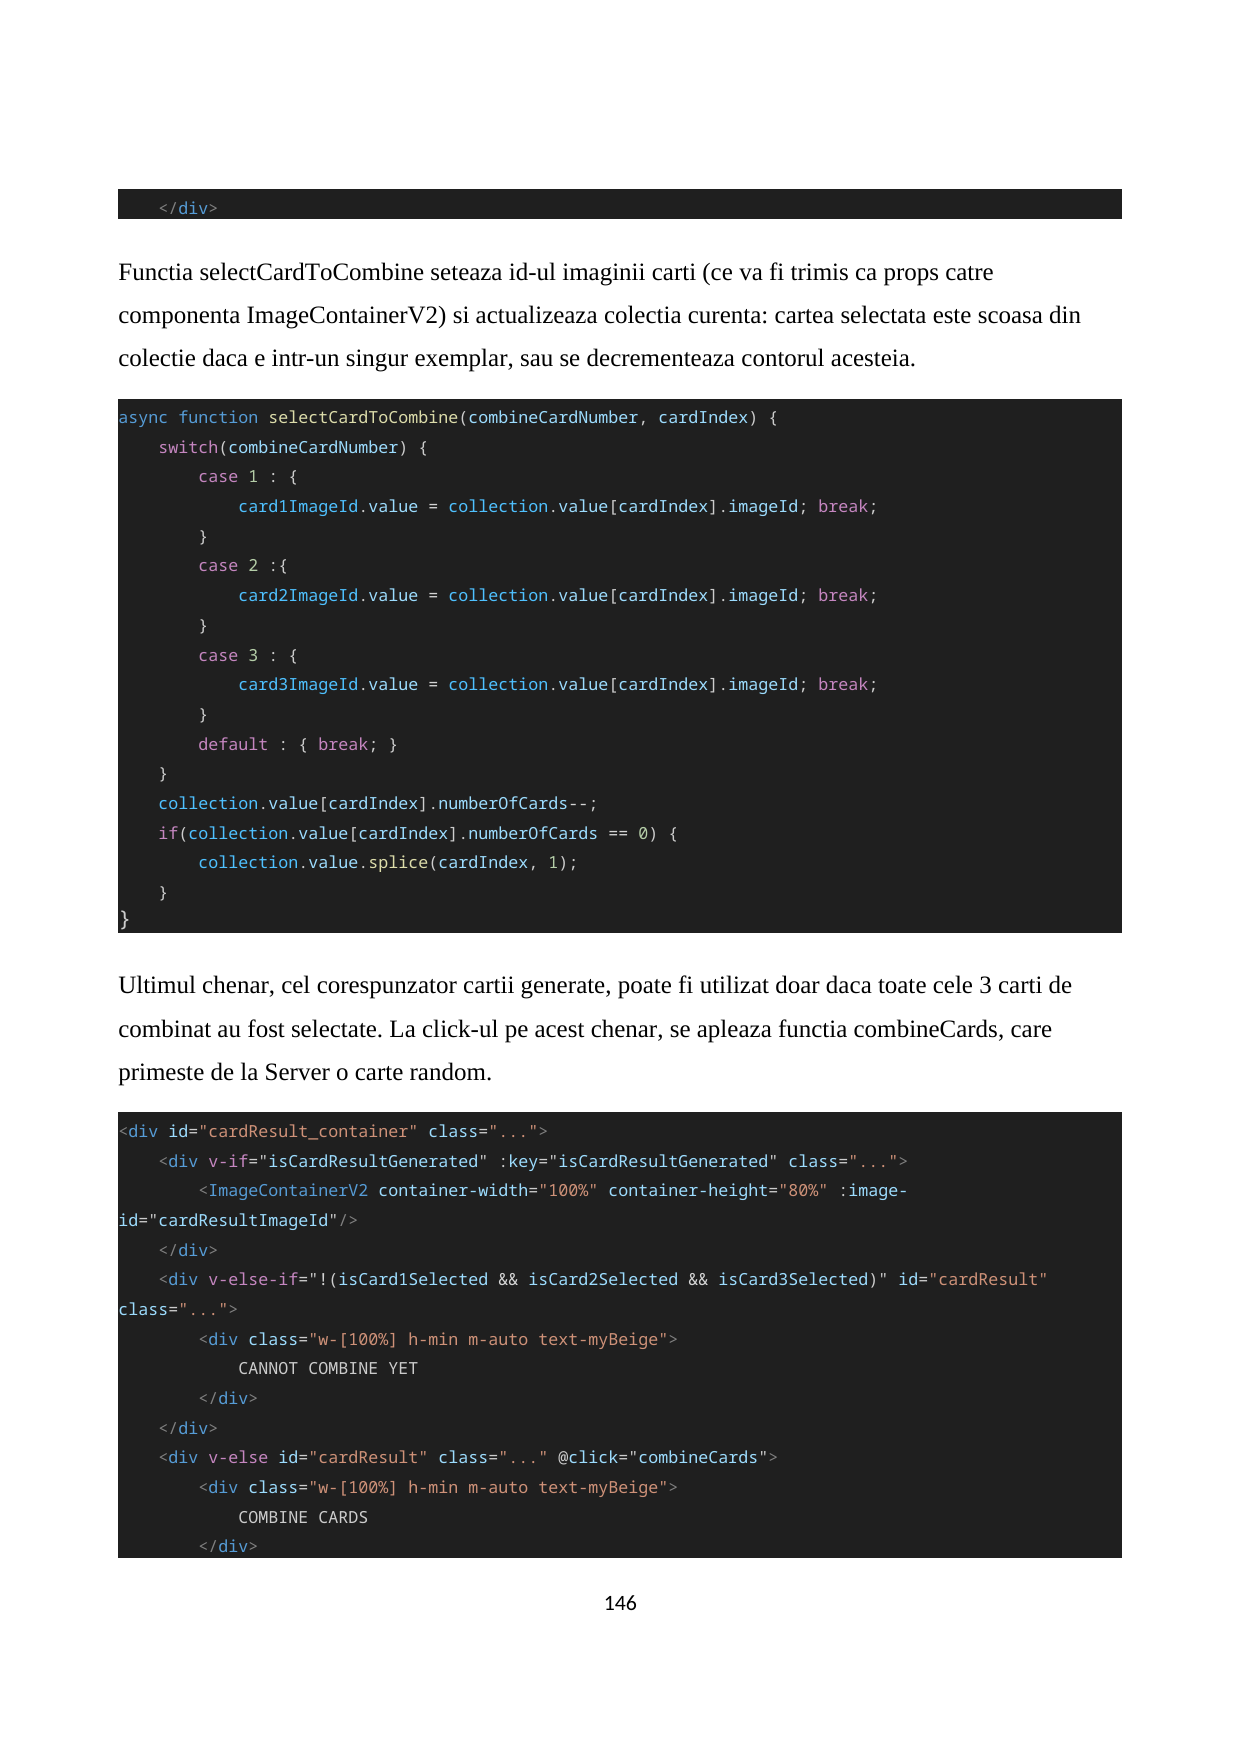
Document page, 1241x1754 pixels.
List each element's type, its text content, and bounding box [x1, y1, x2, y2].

text <div v-if="isCardResultGenerated" :key="isCardResultGenerated" class="..."> [118, 1142, 1122, 1172]
text case 1 : { [118, 458, 1122, 488]
text } [118, 903, 1122, 933]
text </div> [118, 1231, 1122, 1261]
text card3ImageId.value = collection.value[cardIndex].imageId; break; [118, 666, 1122, 696]
text } [118, 696, 1122, 725]
text case 3 : { [118, 636, 1122, 666]
text card2ImageId.value = collection.value[cardIndex].imageId; break; [118, 577, 1122, 606]
text Ultimul chenar, cel corespunzator cartii generate, poate fi utilizat doar daca toate cele 3 carti de combinat au fost selectate. La click-ul pe acest chenar, se apleaza functia combineCards, care primeste de la Server o carte random. [118, 971, 1122, 1086]
text <div class="w-[100%] h-min m-auto text-myBeige"> [118, 1469, 1122, 1498]
text </div> [118, 1409, 1122, 1439]
text card1ImageId.value = collection.value[cardIndex].imageId; break; [118, 488, 1122, 517]
text <div v-else-if="!(isCard1Selected && isCard2Selected && isCard3Selected)" id="cardResult" class="..."> [118, 1261, 1122, 1320]
text default : { break; } [118, 725, 1122, 755]
text collection.value[cardIndex].numberOfCards--; [118, 784, 1122, 814]
text case 2 :{ [118, 547, 1122, 577]
text } [118, 517, 1122, 547]
text <div class="w-[100%] h-min m-auto text-myBeige"> [118, 1320, 1122, 1350]
text switch(combineCardNumber) { [118, 428, 1122, 458]
text <ImageContainerV2 container-width="100%" container-height="80%" :image-id="cardResultImageId"/> [118, 1172, 1122, 1231]
text } [118, 874, 1122, 903]
text Functia selectCardToCombine seteaza id-ul imaginii carti (ce va fi trimis ca props catre componenta ImageContainerV2) si actualizeaza colectia curenta: cartea selectata este scoasa din colectie daca e intr-un singur exemplar, sau se decrementeaza contorul acesteia. [118, 257, 1122, 372]
text COMBINE CARDS [118, 1498, 1122, 1528]
text async function selectCardToCombine(combineCardNumber, cardIndex) { [118, 399, 1122, 428]
text <div id="cardResult_container" class="..."> [118, 1112, 1122, 1142]
text </div> [118, 1380, 1122, 1409]
text } [118, 606, 1122, 636]
text } [118, 755, 1122, 784]
text collection.value.splice(cardIndex, 1); [118, 844, 1122, 874]
text </div> [118, 189, 1122, 219]
text if(collection.value[cardIndex].numberOfCards == 0) { [118, 814, 1122, 844]
text <div v-else id="cardResult" class="..." @click="combineCards"> [118, 1439, 1122, 1469]
text </div> [118, 1528, 1122, 1558]
text CANNOT COMBINE YET [118, 1350, 1122, 1380]
